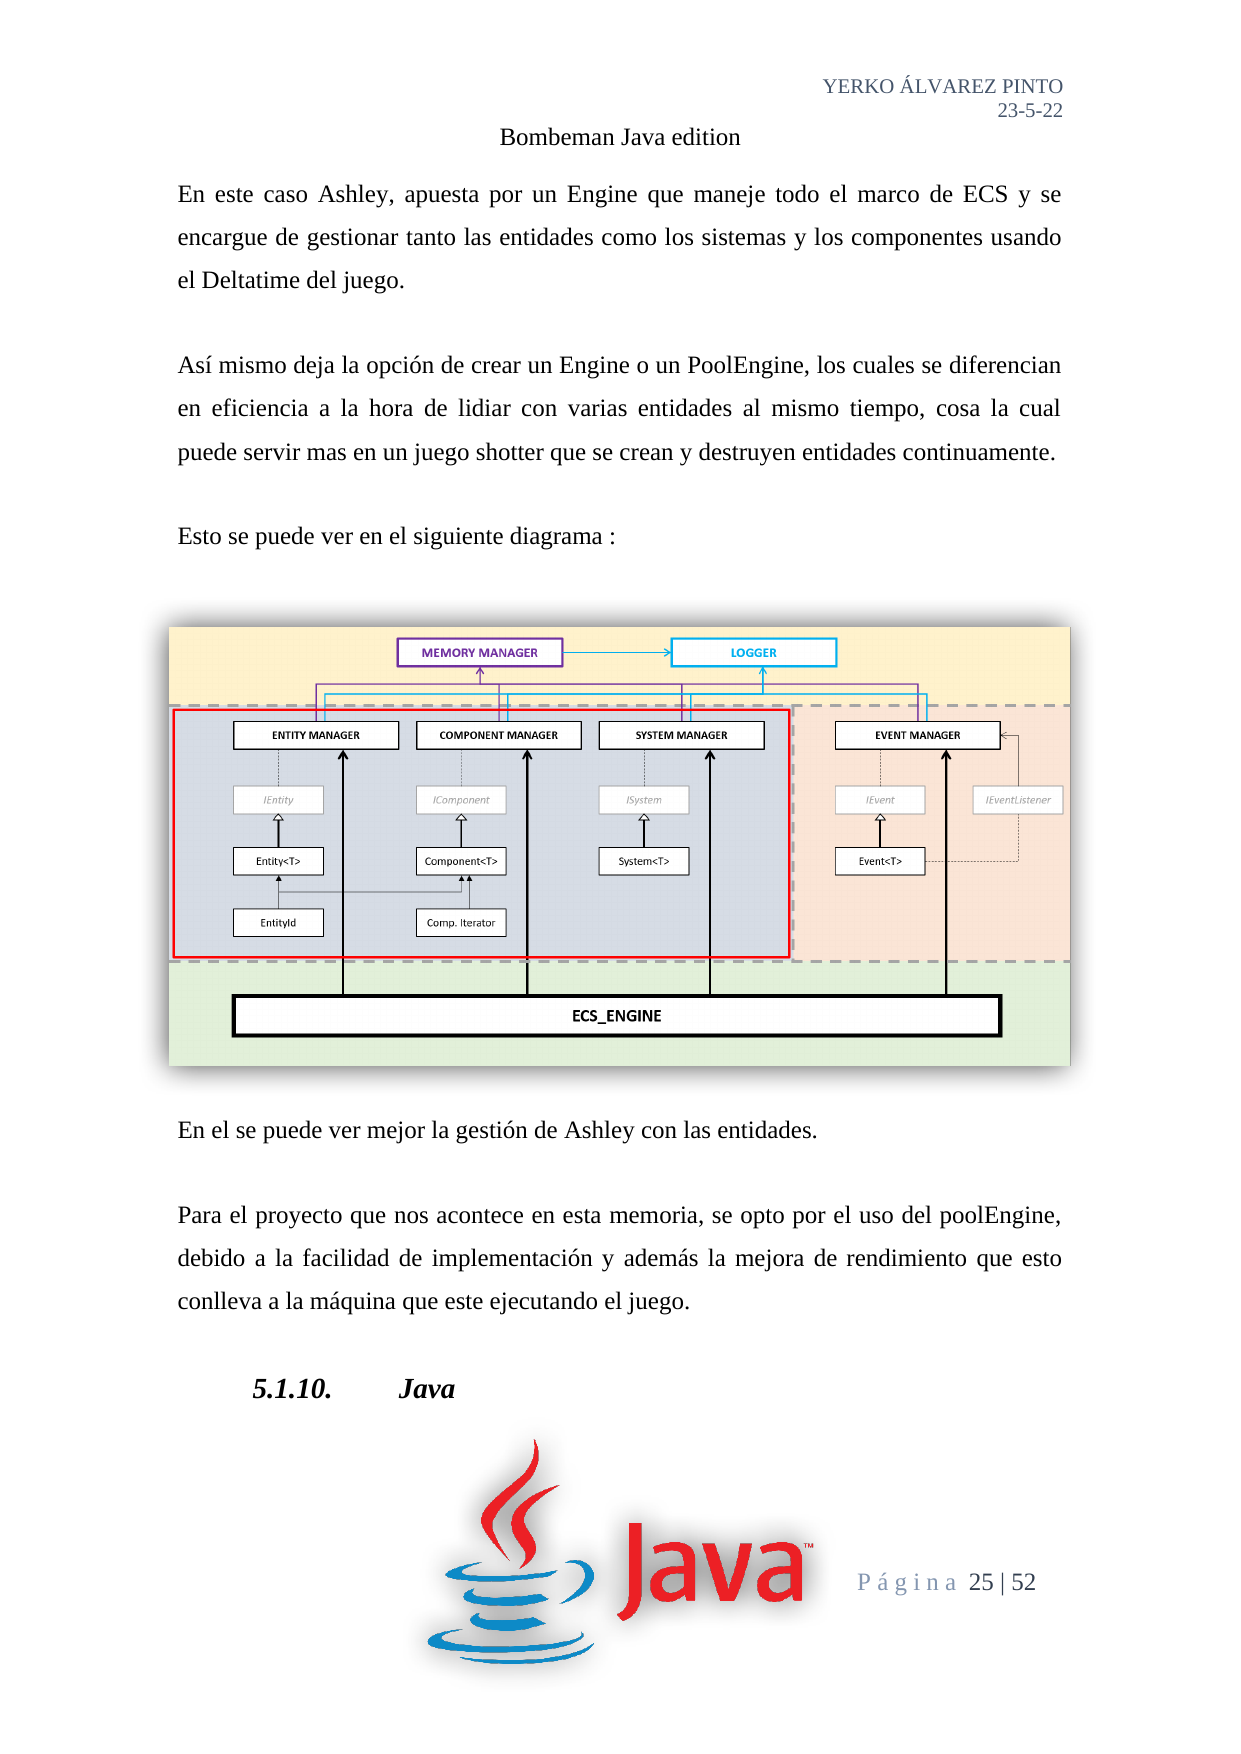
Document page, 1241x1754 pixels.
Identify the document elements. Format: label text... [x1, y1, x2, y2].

text Así mismo deja la opción de crear un Engine o un PoolEngine, los cuales se diferencian en eficiencia a la hora de lidiar con varias entidades al mismo tiempo, cosa la cual puede servir mas en un juego shotter que se crean y destruyen entidades continuamente. [177, 350, 1063, 465]
text Para el proyecto que nos acontece en esta memoria, se opto por el uso del poolEngine, debido a la facilidad de implementación y además la mejora de rendimiento que esto conlleva a la máquina que este ejecutando el juego. [177, 1200, 1063, 1315]
picture [424, 1427, 816, 1672]
text En el se puede ver mejor la gestión de Ashley con las entidades. [177, 1115, 1063, 1144]
picture [169, 627, 1072, 1066]
text Esto se puede ver en el siguiente diagrama : [177, 521, 1063, 550]
subtitle Java [252, 1371, 1063, 1404]
text En este caso Ashley, apuesta por un Engine que maneje todo el marco de ECS y se encargue de gestionar tanto las entidades como los sistemas y los componentes usando el Deltatime del juego. [177, 179, 1063, 294]
